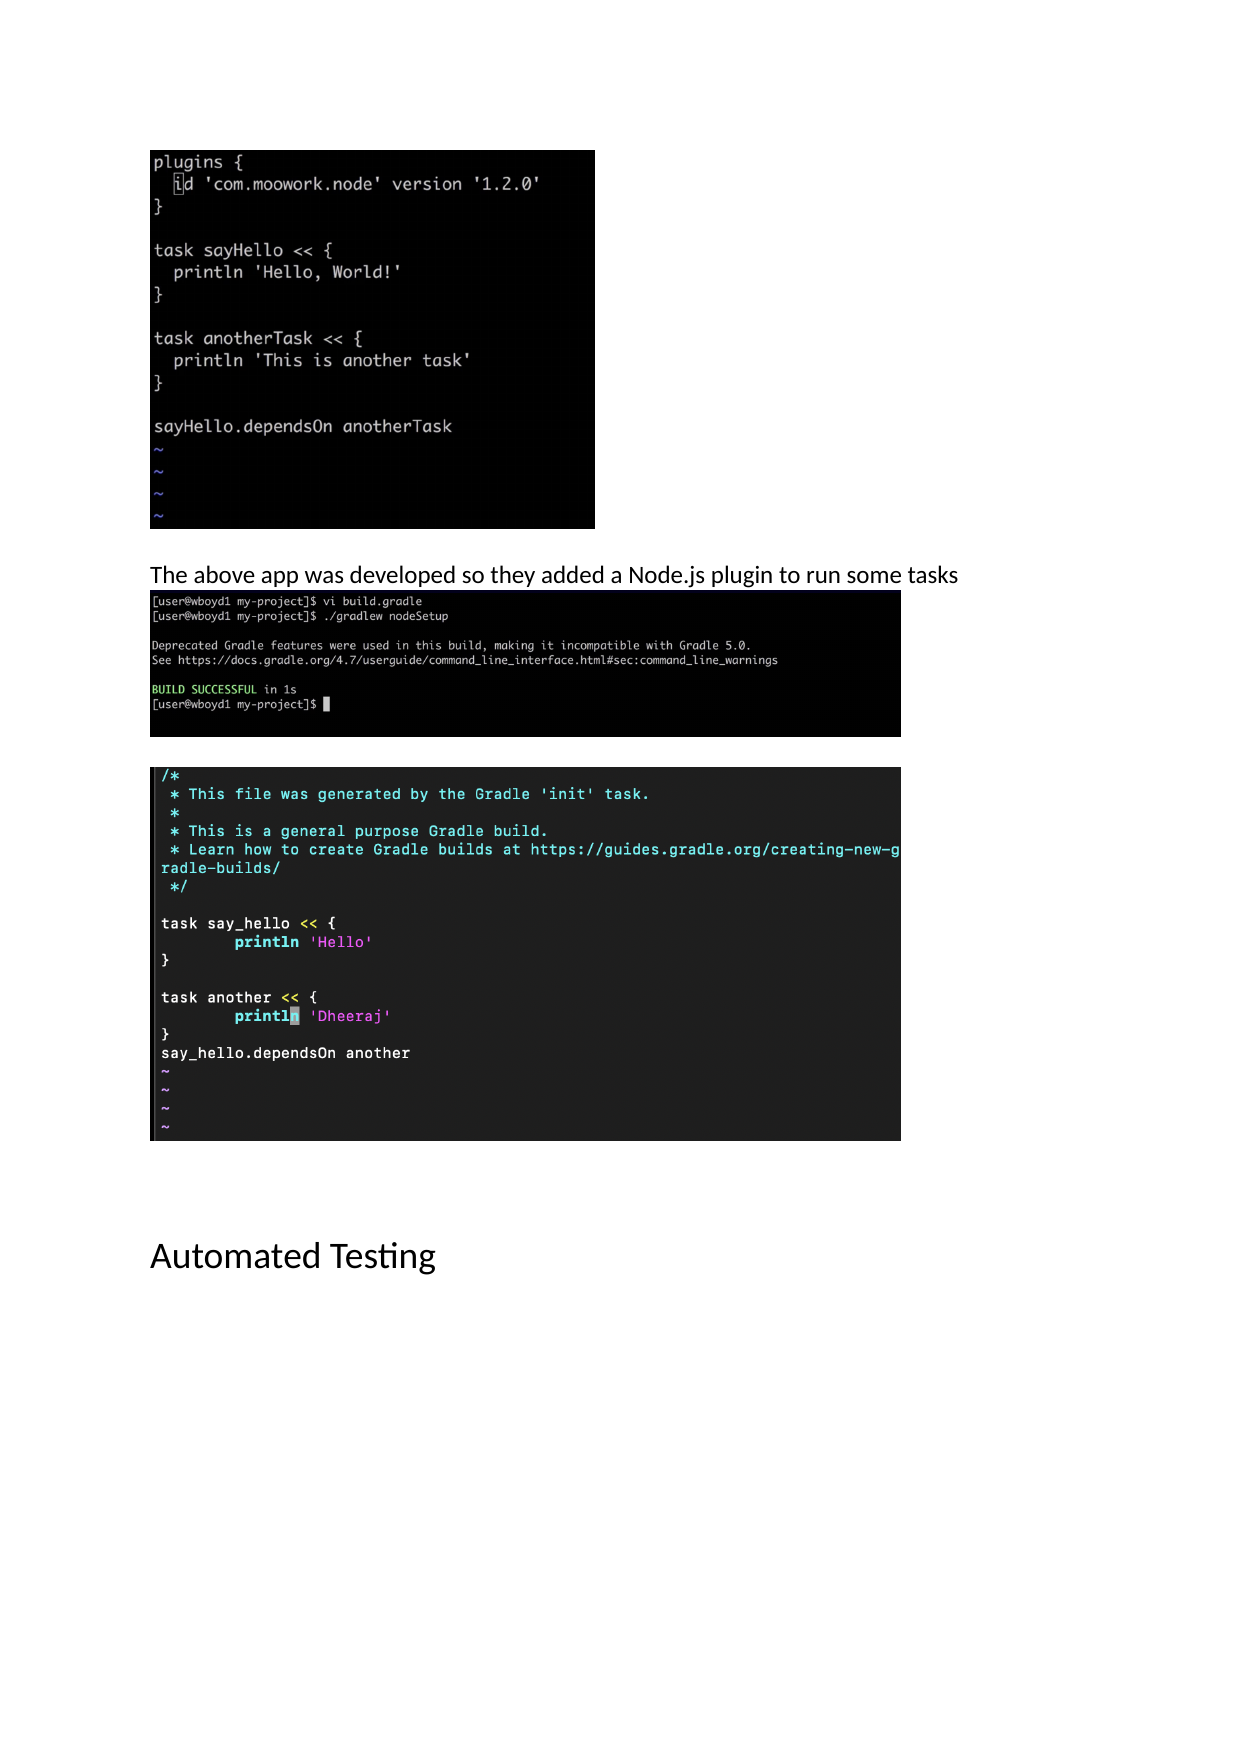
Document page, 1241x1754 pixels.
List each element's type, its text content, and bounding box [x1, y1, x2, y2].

picture [150, 150, 595, 529]
picture [150, 767, 901, 1141]
picture [150, 590, 901, 737]
text Automated Testing [150, 1232, 1090, 1278]
text The above app was developed so they added a Node.js plugin to run some tasks [150, 559, 1090, 590]
